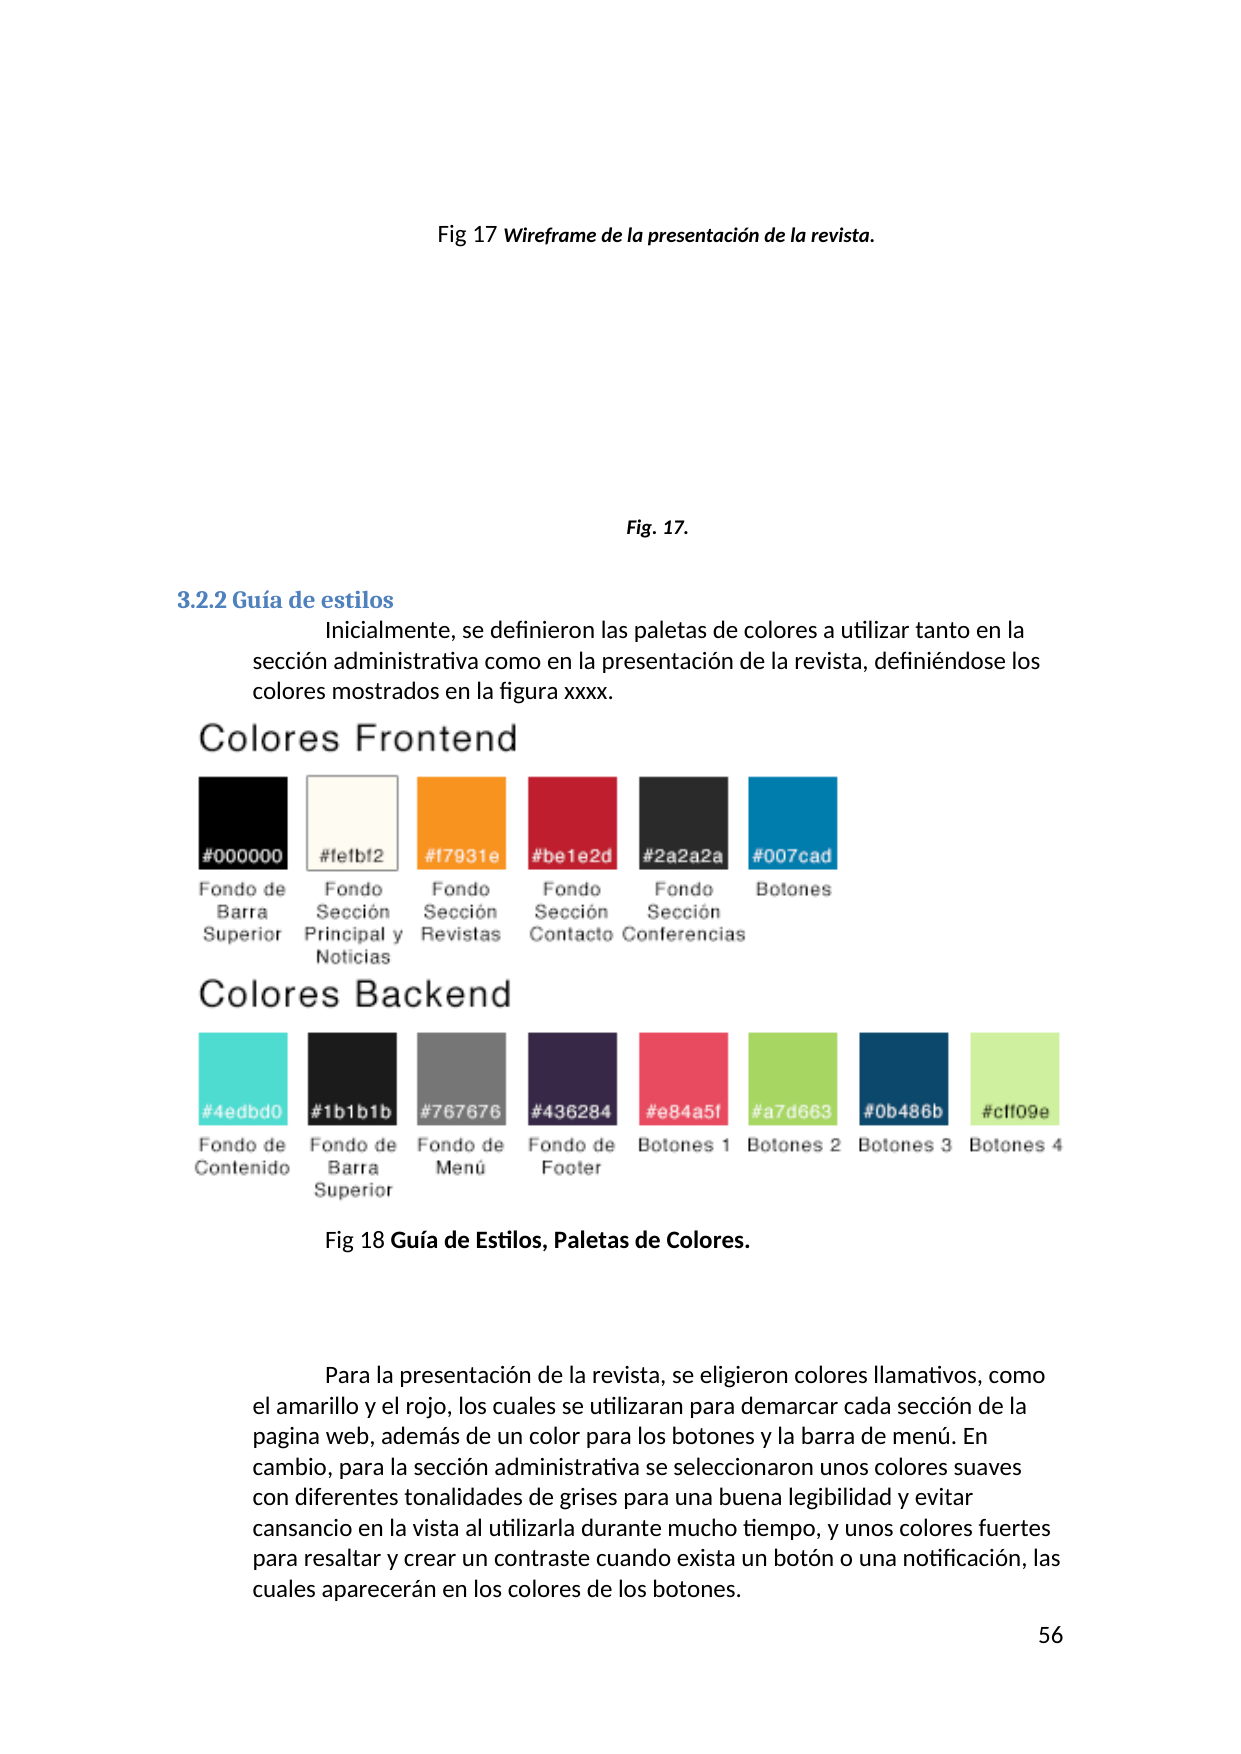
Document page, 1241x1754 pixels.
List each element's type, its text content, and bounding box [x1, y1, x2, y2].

subtitle 3.2.2 Guía de estilos [177, 586, 1063, 614]
list Fig. 17. [252, 514, 1063, 539]
picture [177, 705, 1082, 1224]
list Inicialmente, se definieron las paletas de colores a utilizar tanto en la sección administrativa como en la presentación de la revista, definiéndose los colores mostrados en la figura xxxx. [252, 614, 1063, 705]
list Para la presentación de la revista, se eligieron colores llamativos, como el amarillo y el rojo, los cuales se utilizaran para demarcar cada sección de la pagina web, además de un color para los botones y la barra de menú. En cambio, para la sección administrativa se seleccionaron unos colores suaves con diferentes tonalidades de grises para una buena legibilidad y evitar cansancio en la vista al utilizarla durante mucho tiempo, y unos colores fuertes para resaltar y crear un contraste cuando exista un botón o una notificación, las cuales aparecerán en los colores de los botones. [252, 1359, 1063, 1603]
list Fig 18 Guía de Estilos, Paletas de Colores. [252, 1224, 1063, 1254]
